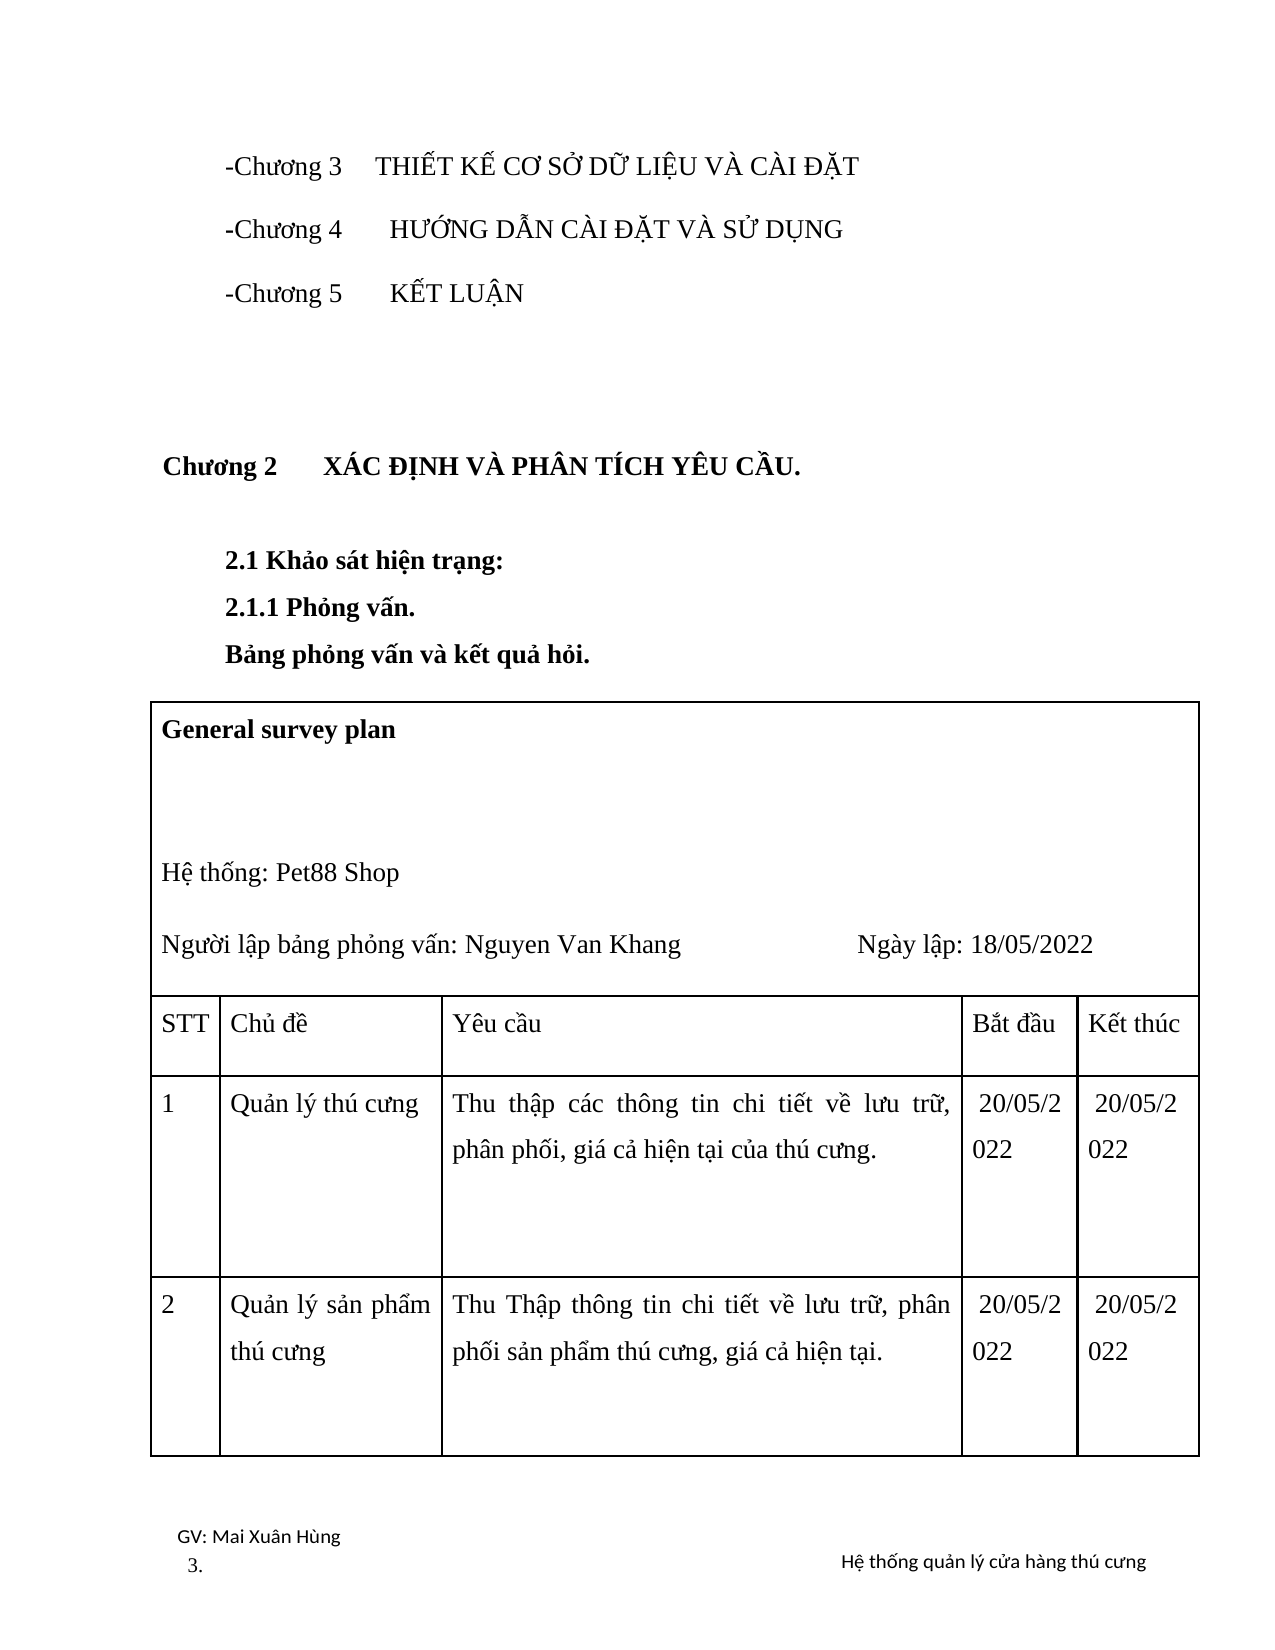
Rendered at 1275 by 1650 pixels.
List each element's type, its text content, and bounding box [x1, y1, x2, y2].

table_cell Chủ đề [221, 997, 441, 1074]
table_cell 1 [152, 1077, 219, 1276]
text -Chương 5 KẾT LUẬN [225, 277, 1125, 308]
list Bảng phỏng vấn và kết quả hỏi. [150, 638, 1125, 669]
table_cell 20/05/2022 [963, 1077, 1076, 1276]
table_cell Quản lý thú cưng [221, 1077, 441, 1276]
text Chương 2 XÁC ĐỊNH VÀ PHÂN TÍCH YÊU CẦU. [162, 450, 1125, 481]
table_cell Thu thập các thông tin chi tiết về lưu trữ, phân phối, giá cả hiện tại của thú cưng. [443, 1077, 961, 1276]
table_header General survey plan Hệ thống: Pet88 Shop Người lập bảng phỏng vấn: Nguyen Van Khang Ngày lập: 18/05/2022 [152, 703, 1198, 995]
text -Chương 3 THIẾT KẾ CƠ SỞ DỮ LIỆU VÀ CÀI ĐẶT [225, 150, 1125, 181]
table_cell 2 [152, 1278, 219, 1454]
table_cell 20/05/2022 [1079, 1278, 1198, 1454]
table_cell Kết thúc [1079, 997, 1198, 1074]
table_cell 20/05/2022 [963, 1278, 1076, 1454]
list 2.1.1 Phỏng vấn. [150, 591, 1125, 622]
table_cell Thu Thập thông tin chi tiết về lưu trữ, phân phối sản phẩm thú cưng, giá cả hiện tại. [443, 1278, 961, 1454]
table_cell Bắt đầu [963, 997, 1076, 1074]
list 2.1 Khảo sát hiện trạng: [150, 544, 1125, 576]
table_cell Quản lý sản phẩm thú cưng [221, 1278, 441, 1454]
table_cell 20/05/2022 [1079, 1077, 1198, 1276]
table_cell Yêu cầu [443, 997, 961, 1074]
text -Chương 4 HƯỚNG DẪN CÀI ĐẶT VÀ SỬ DỤNG [225, 213, 1125, 244]
table_cell STT [152, 997, 219, 1074]
